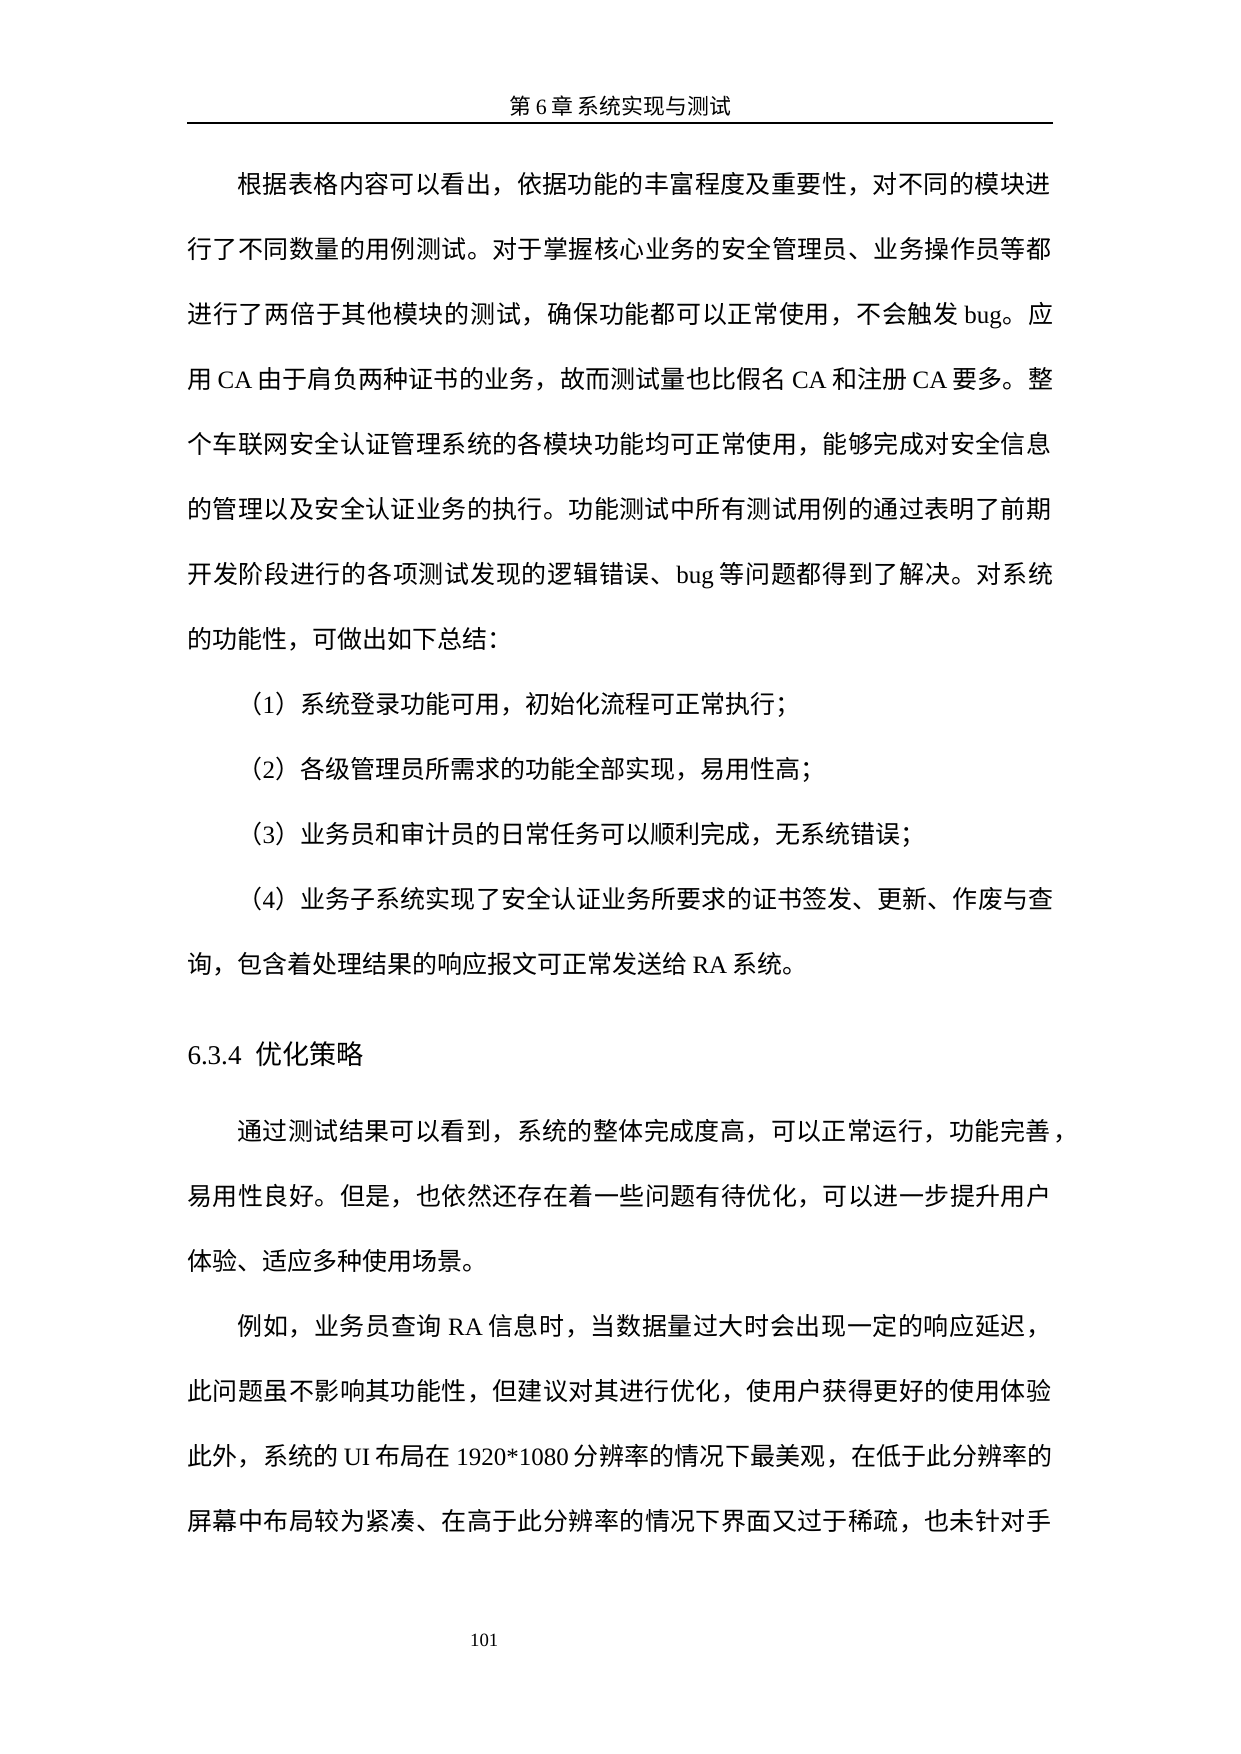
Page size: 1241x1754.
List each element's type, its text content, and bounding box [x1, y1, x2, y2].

text （1）系统登录功能可用，初始化流程可正常执行； [187, 670, 1053, 735]
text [187, 1292, 1053, 1552]
text 根据表格内容可以看出，依据功能的丰富程度及重要性，对不同的模块进行了不同数量的用例测试。对于掌握核心业务的安全管理员、业务操作员等都进行了两倍于其他模块的测试，确保功能都可以正常使用，不会触发bug。应用CA由于肩负两种证书的业务，故而测试量也比假名CA和注册CA要多。整个车联网安全认证管理系统的各模块功能均可正常使用，能够完成对安全信息的管理以及安全认证业务的执行。功能测试中所有测试用例的通过表明了前期开发阶段进行的各项测试发现的逻辑错误、bug等问题都得到了解决。对系统的功能性，可做出如下总结： [187, 150, 1053, 670]
text 通过测试结果可以看到，系统的整体完成度高，可以正常运行，功能完善，易用性良好。但是，也依然还存在着一些问题有待优化，可以进一步提升用户体验、适应多种使用场景。 [187, 1097, 1053, 1292]
text （3）业务员和审计员的日常任务可以顺利完成，无系统错误； [187, 800, 1053, 865]
text 6.3.4 优化策略 [187, 1020, 1053, 1085]
text （2）各级管理员所需求的功能全部实现，易用性高； [187, 735, 1053, 800]
text （4）业务子系统实现了安全认证业务所要求的证书签发、更新、作废与查询，包含着处理结果的响应报文可正常发送给RA系统。 [187, 865, 1053, 995]
